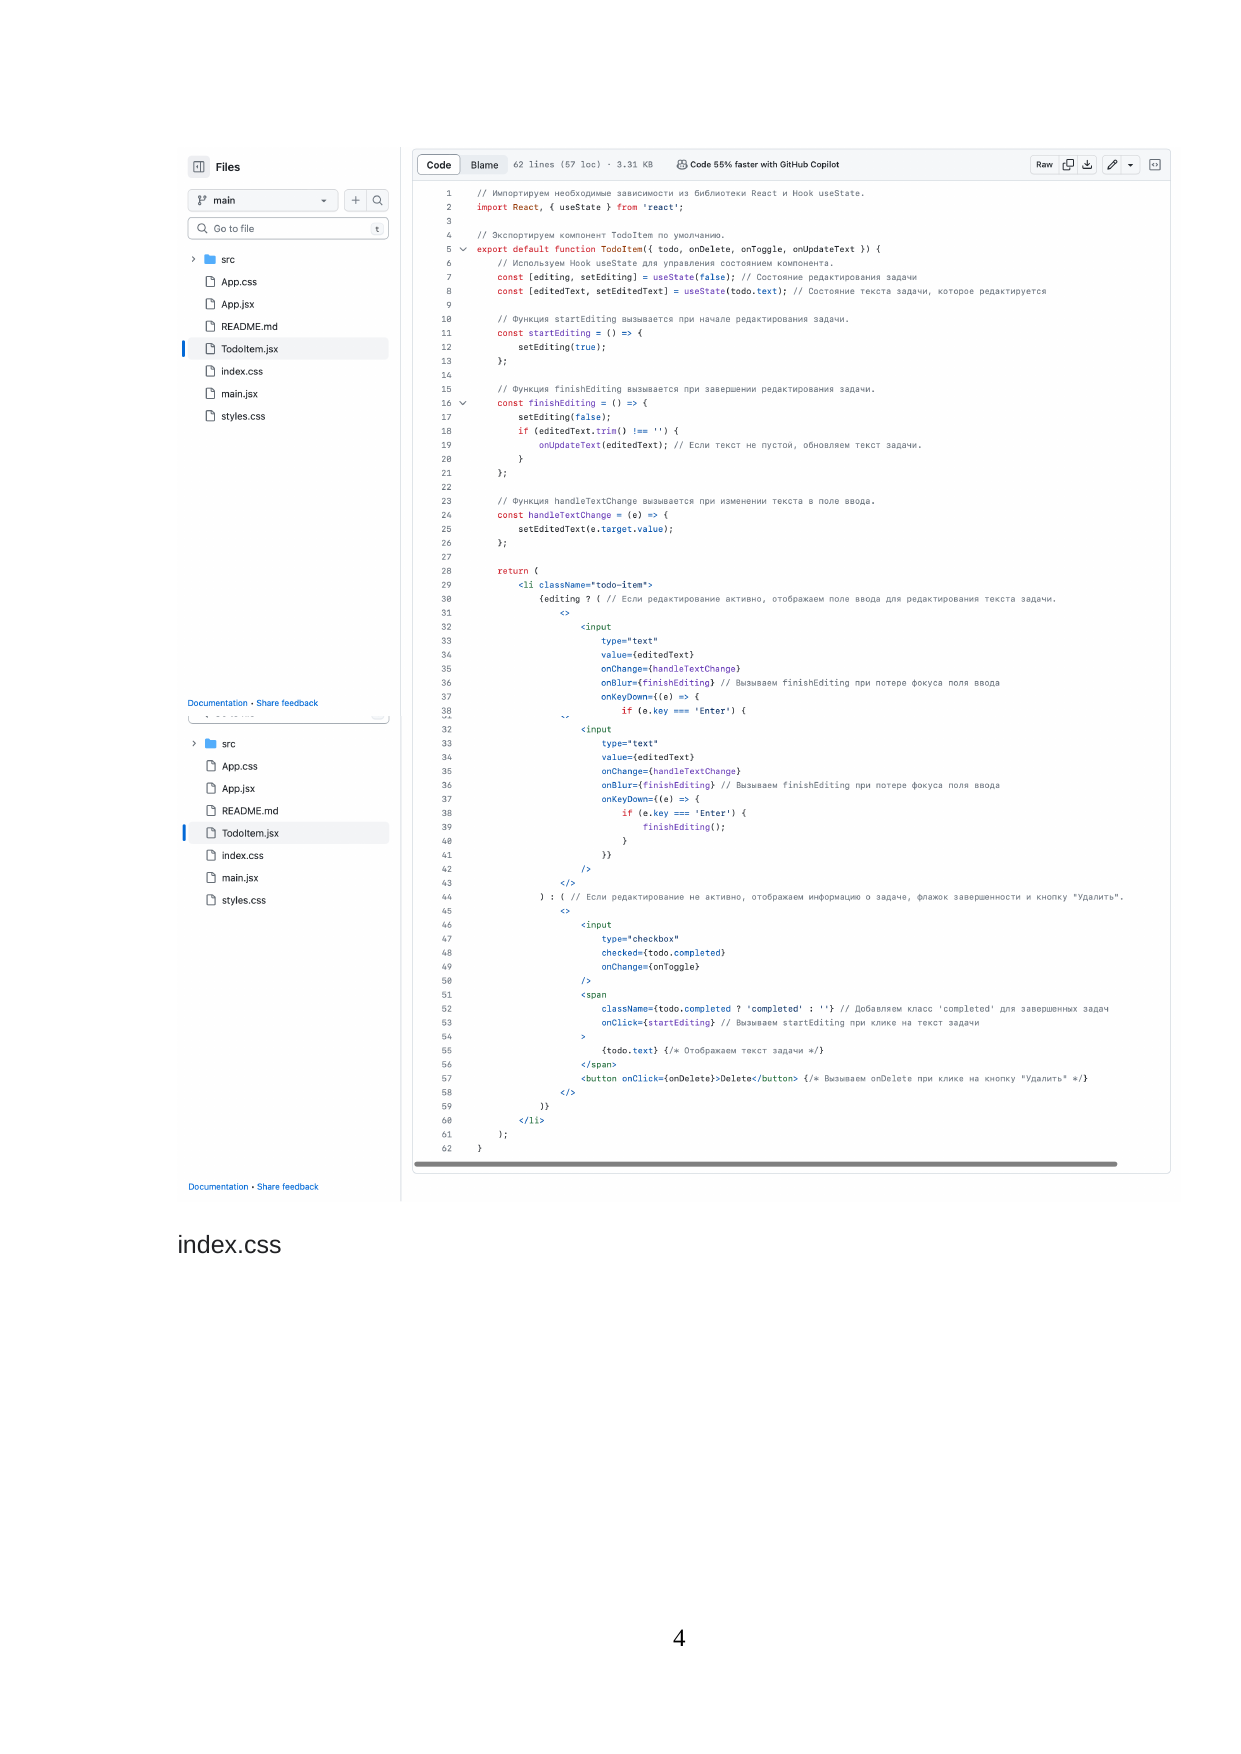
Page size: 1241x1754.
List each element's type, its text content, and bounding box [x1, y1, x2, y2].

picture [177, 147, 1182, 1202]
text index.css [177, 1230, 1181, 1259]
